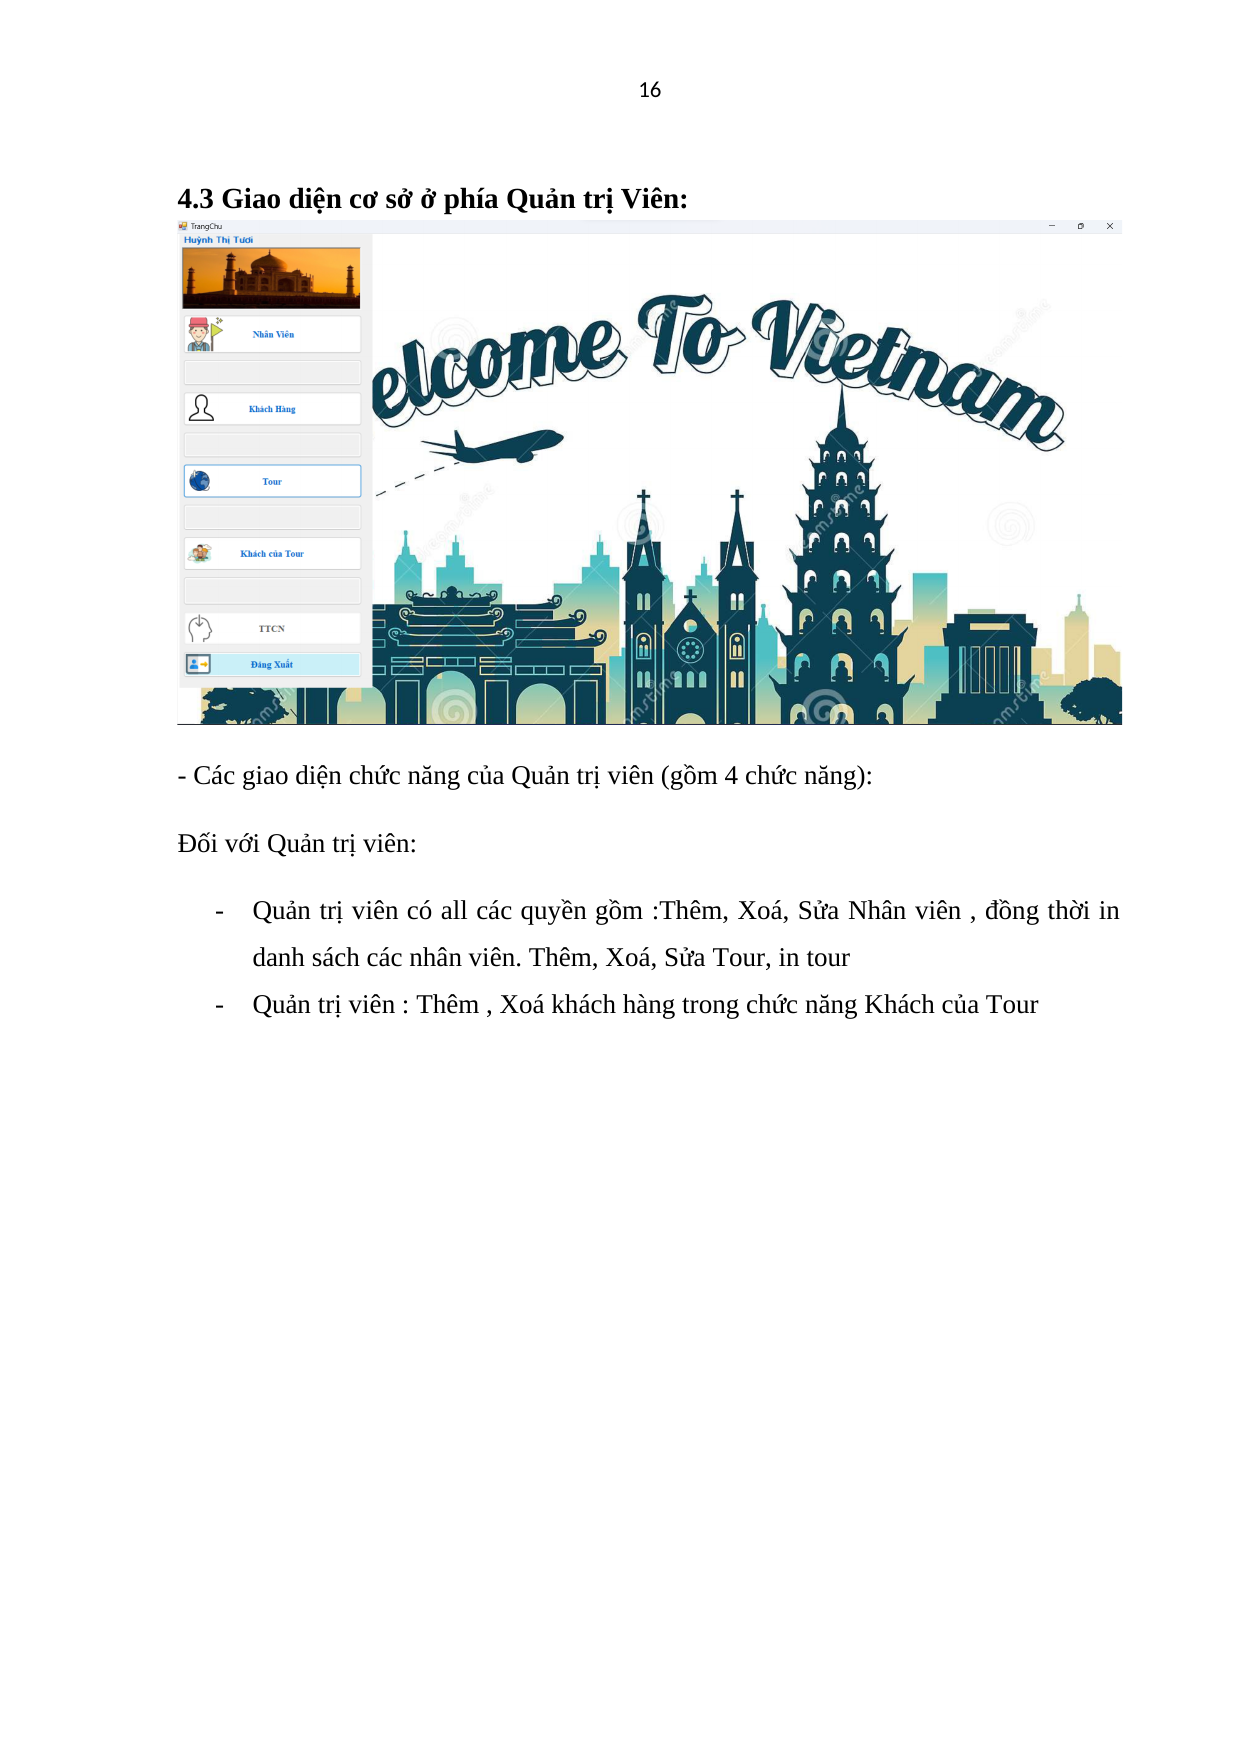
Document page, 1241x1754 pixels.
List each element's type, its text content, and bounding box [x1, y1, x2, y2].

subtitle 4.3 Giao diện cơ sở ở phía Quản trị Viên: [177, 181, 1122, 215]
text Đối với Quản trị viên: [177, 827, 1122, 858]
list Quản trị viên có all các quyền gồm :Thêm, Xoá, Sửa Nhân viên , đồng thời in danh sách các nhân viên. Thêm, Xoá, Sửa Tour, in tour [215, 894, 1122, 972]
text - Các giao diện chức năng của Quản trị viên (gồm 4 chức năng): [177, 759, 1122, 791]
picture [177, 220, 1123, 725]
list Quản trị viên : Thêm , Xoá khách hàng trong chức năng Khách của Tour [215, 988, 1122, 1019]
